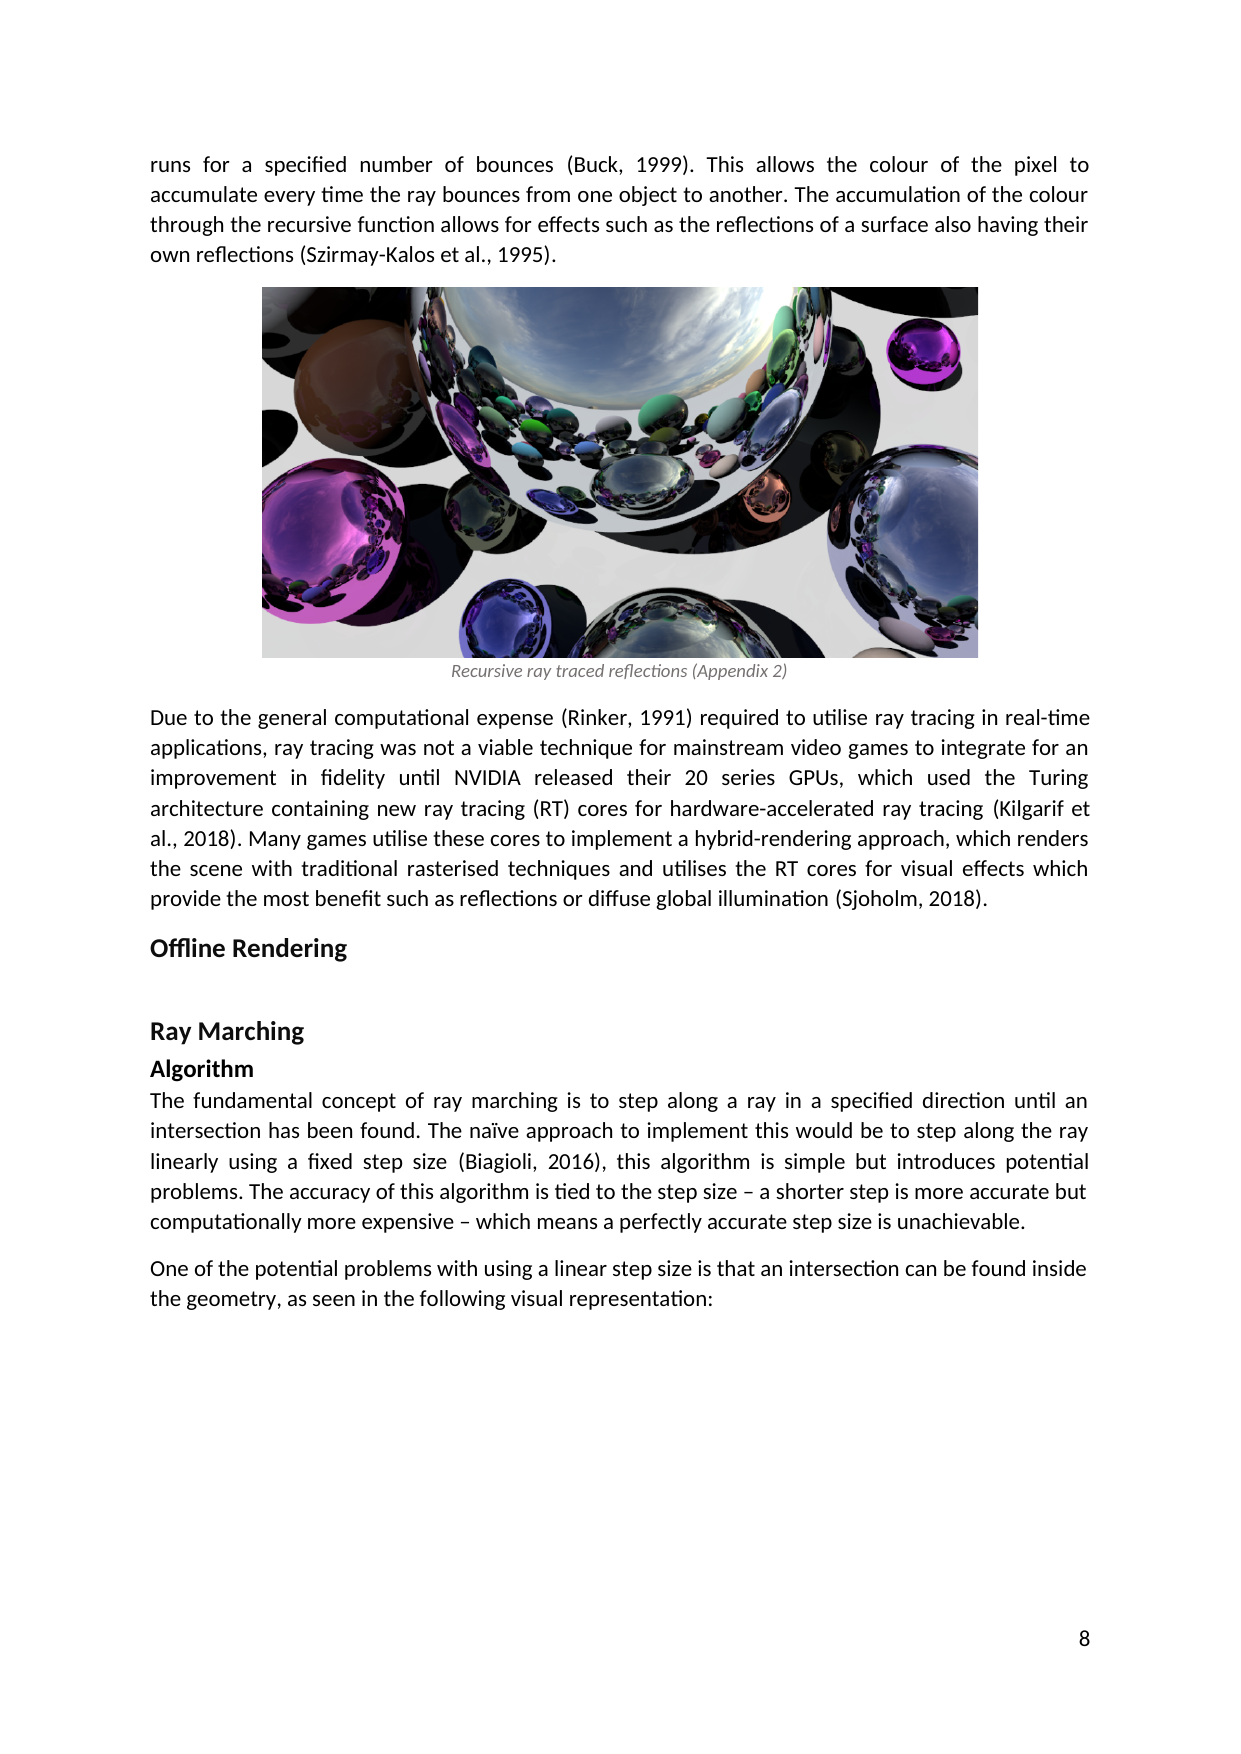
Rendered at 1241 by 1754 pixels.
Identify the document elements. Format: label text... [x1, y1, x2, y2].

text Due to the general computational expense required to utilise ray tracing in real-time applications, ray tracing was not a viable technique for mainstream video games to integrate for an improvement in fidelity until NVIDIA released their 20 series GPUs, which used the Turing architecture containing new ray tracing (RT) cores for hardware-accelerated ray tracing . Many games utilise these cores to implement a hybrid-rendering approach, which renders the scene with traditional rasterised techniques and utilises the RT cores for visual effects which provide the most benefit such as reflections or diffuse global illumination . [150, 703, 1090, 912]
subtitle Algorithm [150, 1053, 1090, 1084]
subtitle Ray Marching [150, 1014, 1090, 1047]
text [150, 150, 1090, 269]
text Recursive ray traced reflections (Appendix 2) [150, 659, 1090, 682]
picture [262, 287, 979, 658]
text The fundamental concept of ray marching is to step along a ray in a specified direction until an intersection has been found. The naïve approach to implement this would be to step along the ray linearly using a fixed step size , this algorithm is simple but introduces potential problems. The accuracy of this algorithm is tied to the step size – a shorter step is more accurate but computationally more expensive – which means a perfectly accurate step size is unachievable. [150, 1086, 1090, 1235]
text One of the potential problems with using a linear step size is that an intersection can be found inside the geometry, as seen in the following visual representation: [150, 1254, 1090, 1312]
subtitle Offline Rendering [150, 931, 1090, 964]
